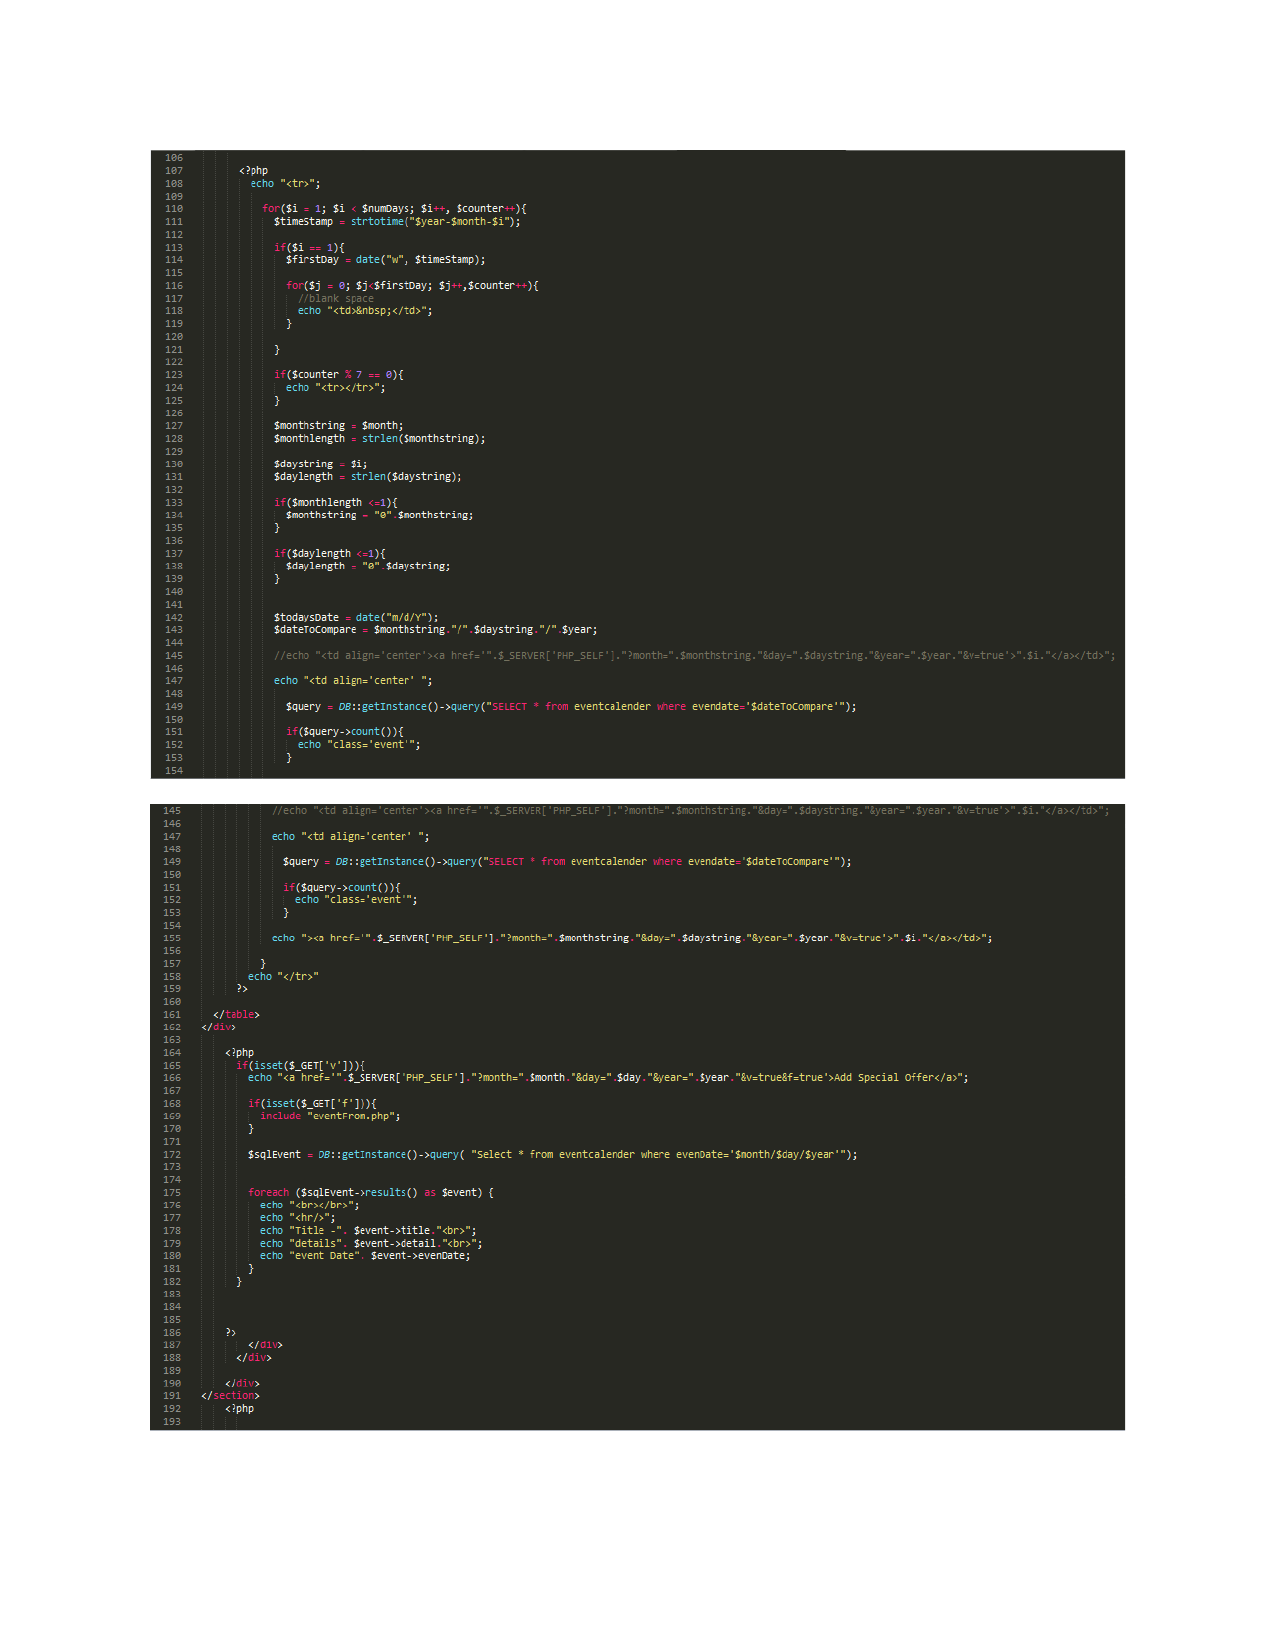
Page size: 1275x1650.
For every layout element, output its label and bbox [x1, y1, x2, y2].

picture [150, 150, 1125, 779]
picture [150, 804, 1125, 1431]
